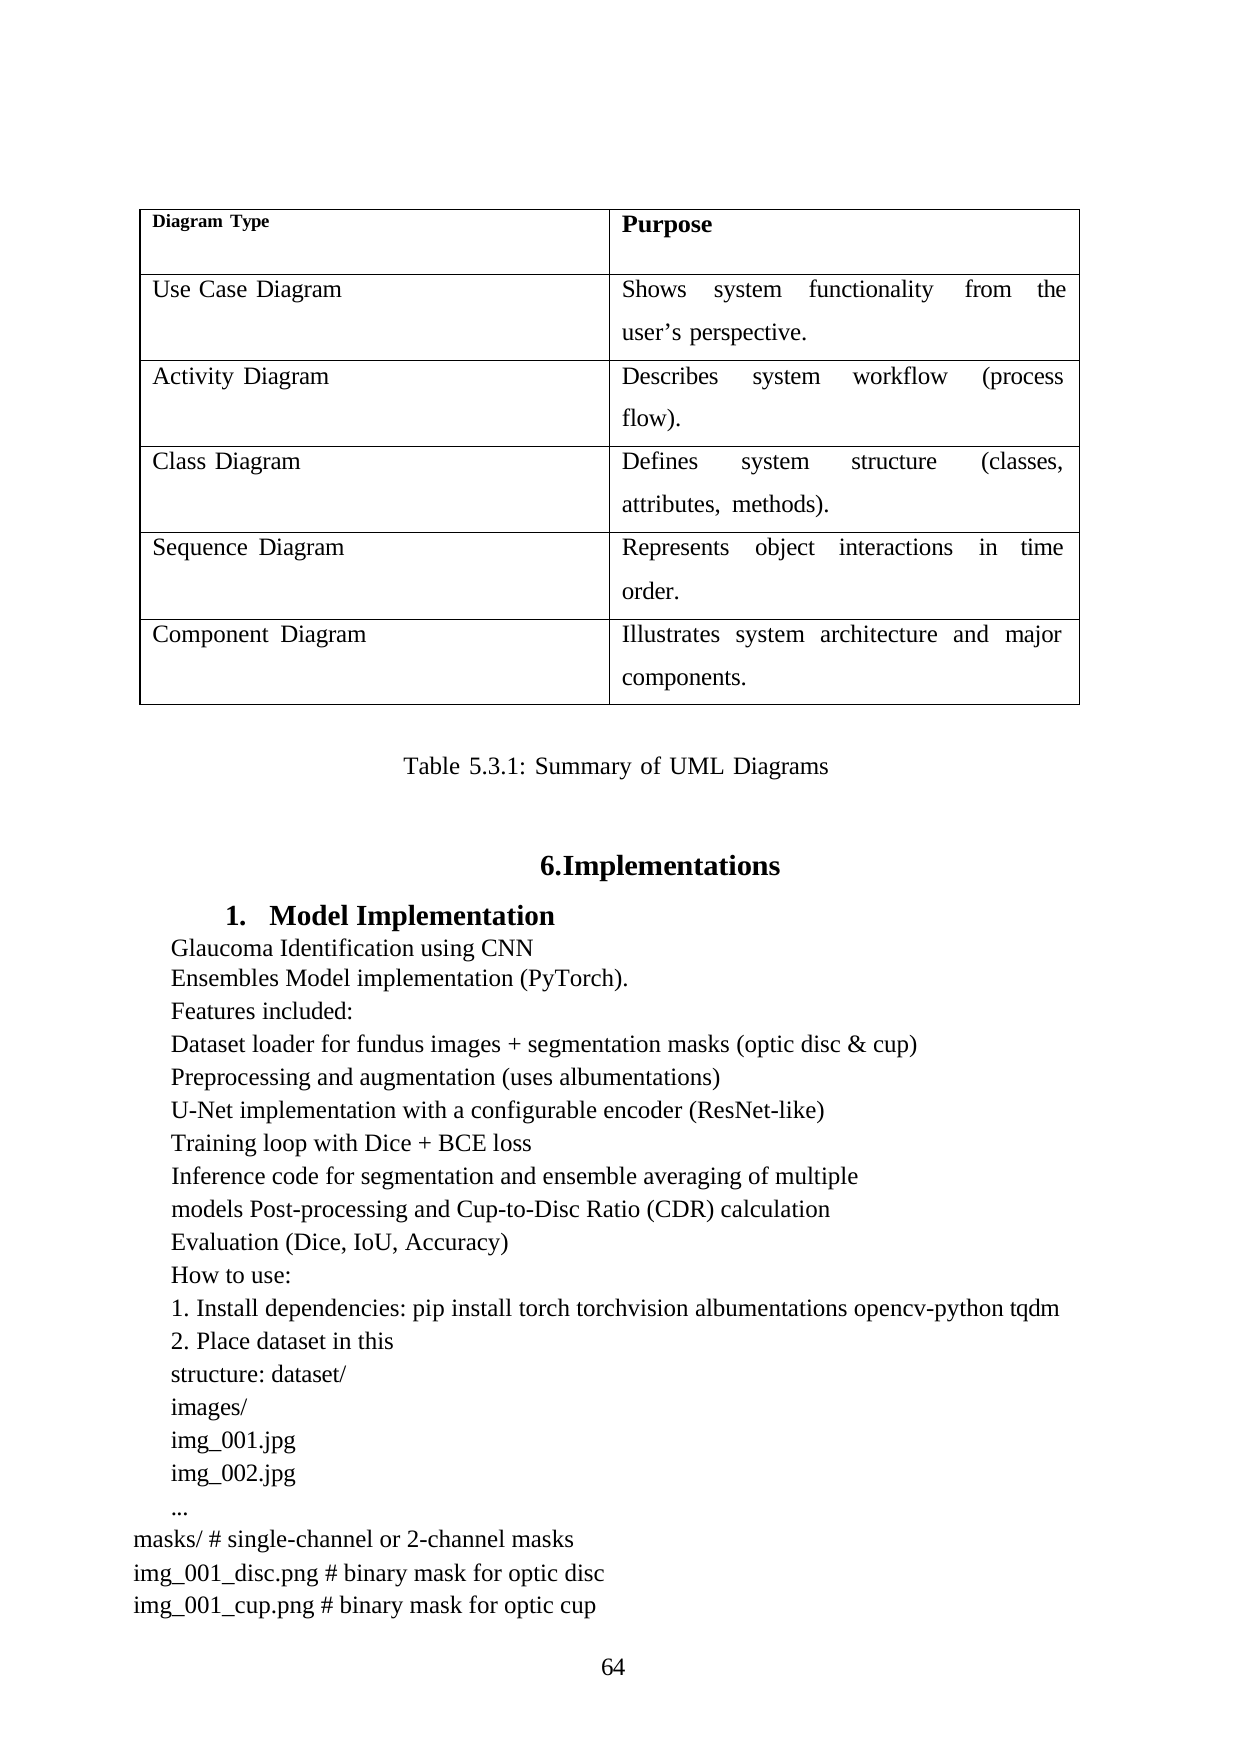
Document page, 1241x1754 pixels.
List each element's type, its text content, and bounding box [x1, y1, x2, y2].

table_cell Class Diagram [141, 447, 609, 532]
text masks/ # single-channel or 2-channel masks img_001_disc.png # binary mask for optic disc img_001_cup.png # binary mask for optic cup [133, 1524, 647, 1619]
text U-Net implementation with a configurable encoder (ResNet-like) Training loop with Dice + BCE loss [171, 1095, 855, 1157]
table_cell Describes system workflow (process flow). [610, 361, 1079, 446]
subtitle Implementations [540, 848, 1196, 881]
text Dataset loader for fundus images + segmentation masks (optic disc & cup) Preprocessing and augmentation (uses albumentations) [171, 1029, 1047, 1091]
list Place dataset in this structure: dataset/ [171, 1326, 494, 1388]
list Install dependencies: pip install torch torchvision albumentations opencv-python tqdm [171, 1293, 1196, 1322]
table_cell Use Case Diagram [141, 275, 609, 359]
table_header Purpose [610, 210, 1079, 274]
table_header Diagram Type [141, 210, 609, 274]
table_cell Activity Diagram [141, 361, 609, 446]
table_cell Sequence Diagram [141, 533, 609, 618]
text Table 5.3.1: Summary of UML Diagrams [403, 751, 1196, 779]
text Evaluation (Dice, IoU, Accuracy) How to use: [171, 1227, 519, 1289]
table_cell Represents object interactions in time order. [610, 533, 1079, 618]
table_cell Illustrates system architecture and major components. [610, 620, 1079, 704]
table_cell Component Diagram [141, 620, 609, 704]
text 1. Model Implementation Glaucoma Identification using CNN Ensembles Model implementation (PyTorch). [171, 898, 647, 992]
table_cell Shows system functionality from the user’s perspective. [610, 275, 1079, 359]
text Inference code for segmentation and ensemble averaging of multiple models Post-processing and Cup-to-Disc Ratio (CDR) calculation [171, 1161, 935, 1223]
table_cell Defines system structure (classes, attributes, methods). [610, 447, 1079, 532]
text images/ img_001.jpg img_002.jpg [171, 1392, 297, 1487]
text Features included: [171, 996, 1196, 1025]
text ... [171, 1492, 1196, 1520]
